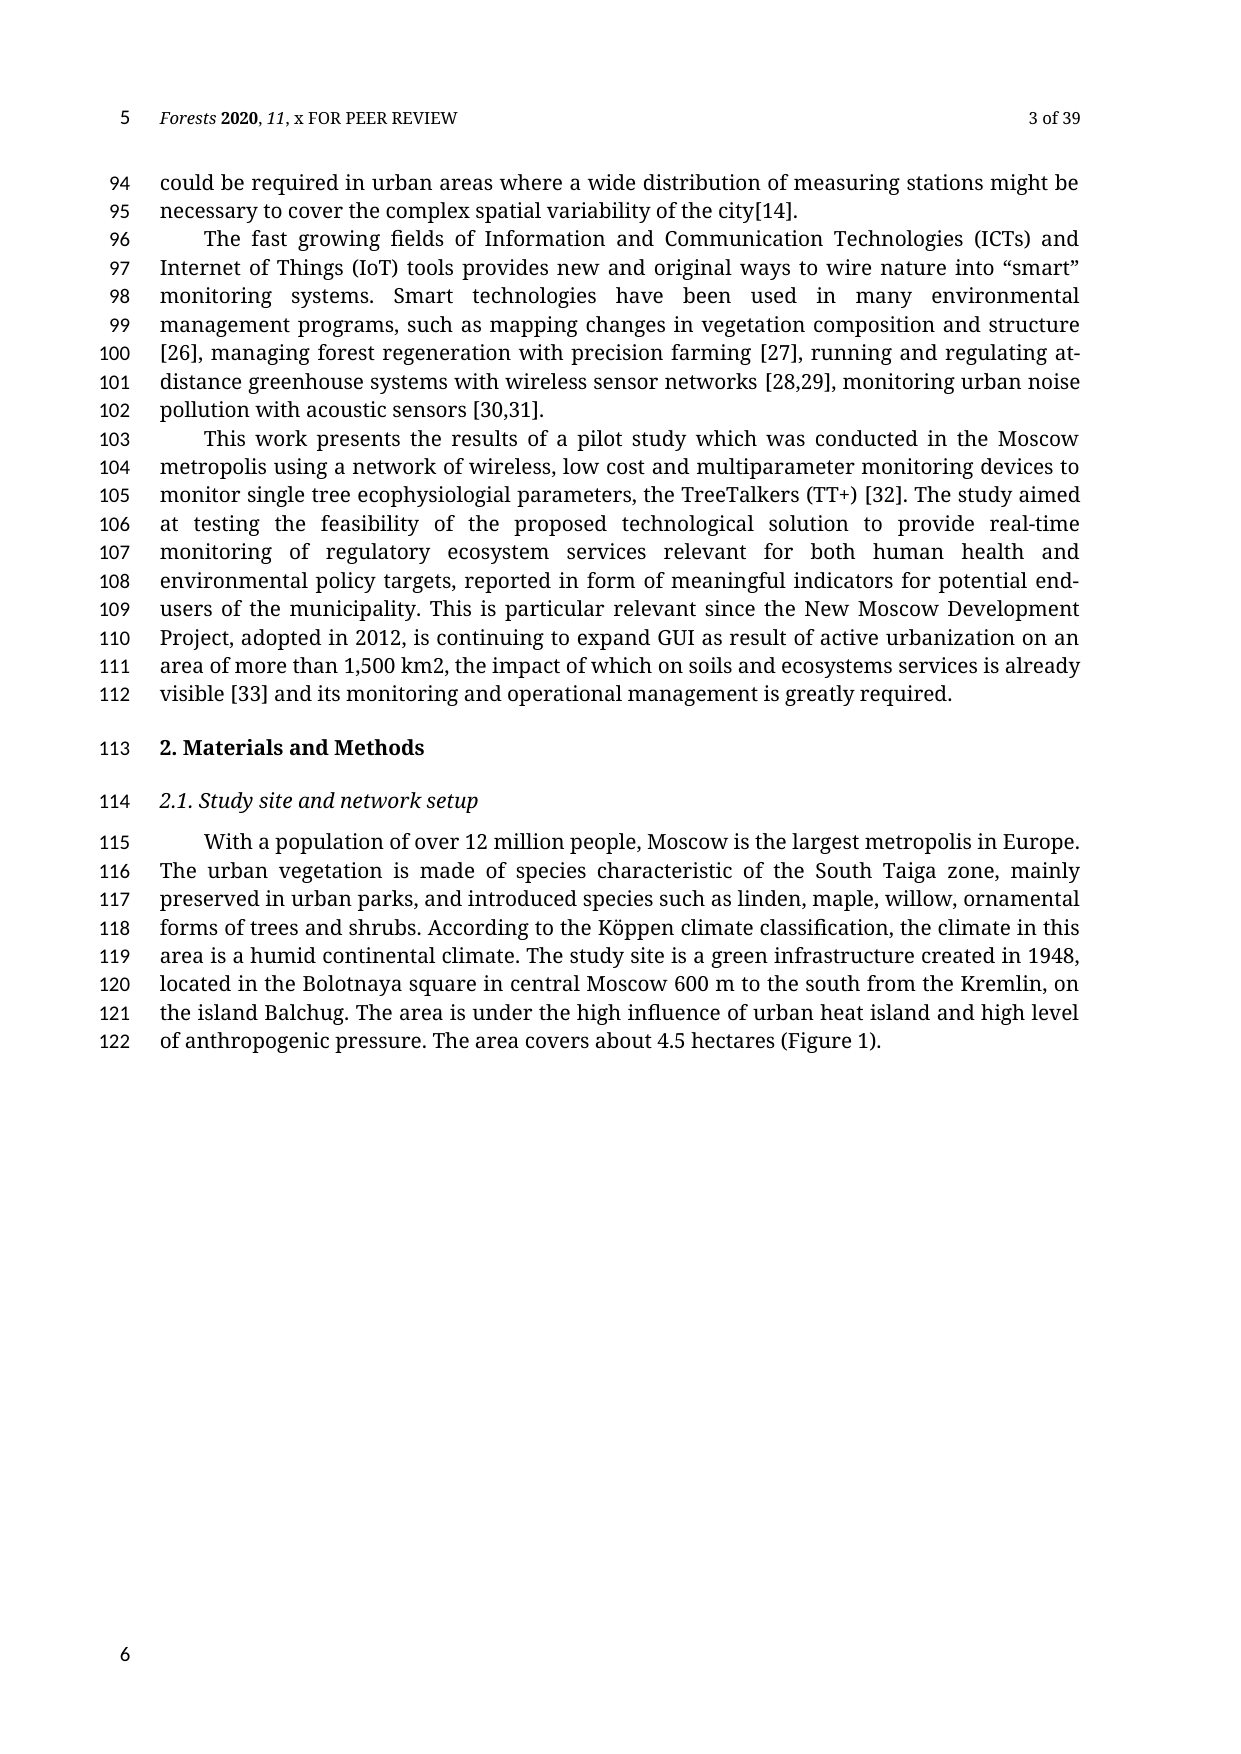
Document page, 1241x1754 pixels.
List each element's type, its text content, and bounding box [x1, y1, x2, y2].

text With a population of over 12 million people, Moscow is the largest metropolis in Europe. The urban vegetation is made of species characteristic of the South Taiga zone, mainly preserved in urban parks, and introduced species such as linden, maple, willow, ornamental forms of trees and shrubs. According to the Köppen climate classification, the climate in this area is a humid continental climate. The study site is a green infrastructure created in 1948, located in the Bolotnaya square in central Moscow 600 m to the south from the Kremlin, on the island Balchug. The area is under the high influence of urban heat island and high level of anthropogenic pressure. The area covers about 4.5 hectares (Figure 1). [159, 827, 1081, 1055]
text This work presents the results of a pilot study which was conducted in the Moscow metropolis using a network of wireless, low cost and multiparameter monitoring devices to monitor single tree ecophysiologial parameters, the TreeTalkers (TT+) [32]. The study aimed at testing the feasibility of the proposed technological solution to provide real-time monitoring of regulatory ecosystem services relevant for both human health and environmental policy targets, reported in form of meaningful indicators for potential end-users of the municipality. This is particular relevant since the New Moscow Development Project, adopted in 2012, is continuing to expand GUI as result of active urbanization on an area of more than 1,500 km2, the impact of which on soils and ecosystems services is already visible [33] and its monitoring and operational management is greatly required. [159, 424, 1081, 708]
subtitle 2.1. Study site and network setup [159, 786, 1081, 815]
text The fast growing fields of Information and Communication Technologies (ICTs) and Internet of Things (IoT) tools provides new and original ways to wire nature into “smart” monitoring systems. Smart technologies have been used in many environmental management programs, such as mapping changes in vegetation composition and structure [26], managing forest regeneration with precision farming [27], running and regulating at-distance greenhouse systems with wireless sensor networks [28,29], monitoring urban noise pollution with acoustic sensors [30,31]. [159, 224, 1081, 424]
subtitle 2. Materials and Methods [159, 733, 1081, 761]
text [159, 168, 1081, 224]
